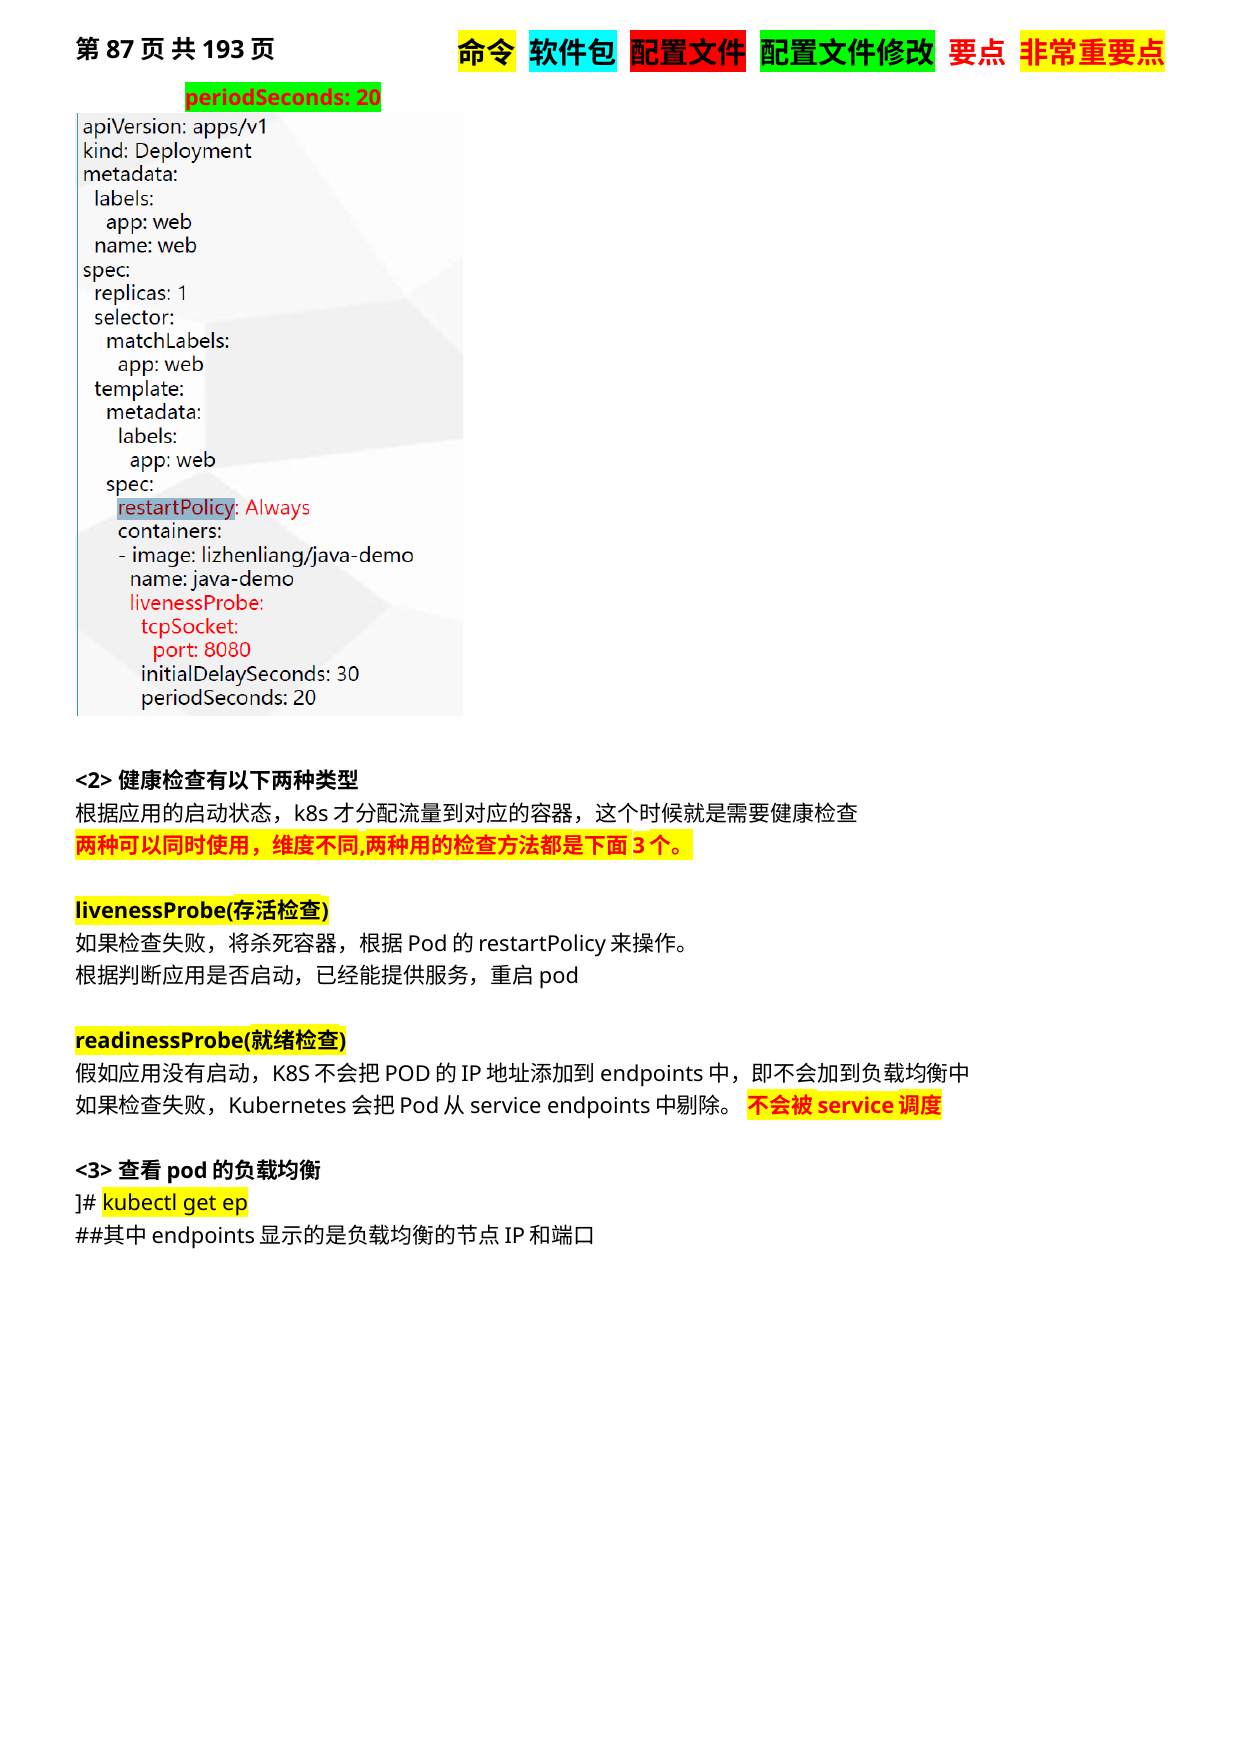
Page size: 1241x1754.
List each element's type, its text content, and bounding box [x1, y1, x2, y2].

text <2> 健康检查有以下两种类型 [75, 763, 1165, 796]
text 假如应用没有启动，K8S不会把POD的IP地址添加到endpoints中，即不会加到负载均衡中 [75, 1056, 1165, 1088]
text periodSeconds: 20 [75, 81, 1165, 113]
text 两种可以同时使用，维度不同,两种用的检查方法都是下面3个。 [75, 828, 1165, 861]
text readinessProbe(就绪检查) [75, 1023, 1165, 1056]
text livenessProbe(存活检查) [75, 893, 1165, 926]
text <3> 查看pod的负载均衡 [75, 1153, 1165, 1186]
text 根据应用的启动状态，k8s才分配流量到对应的容器，这个时候就是需要健康检查 [75, 796, 1165, 828]
text 根据判断应用是否启动，已经能提供服务，重启pod [75, 958, 1165, 991]
picture [75, 113, 464, 716]
text 如果检查失败，Kubernetes会把Pod从service endpoints中剔除。 不会被service调度 [75, 1088, 1165, 1121]
text ##其中endpoints显示的是负载均衡的节点IP和端口 [75, 1218, 1165, 1251]
text ]# kubectl get ep [75, 1186, 1165, 1218]
text 如果检查失败，将杀死容器，根据Pod的restartPolicy来操作。 [75, 926, 1165, 958]
